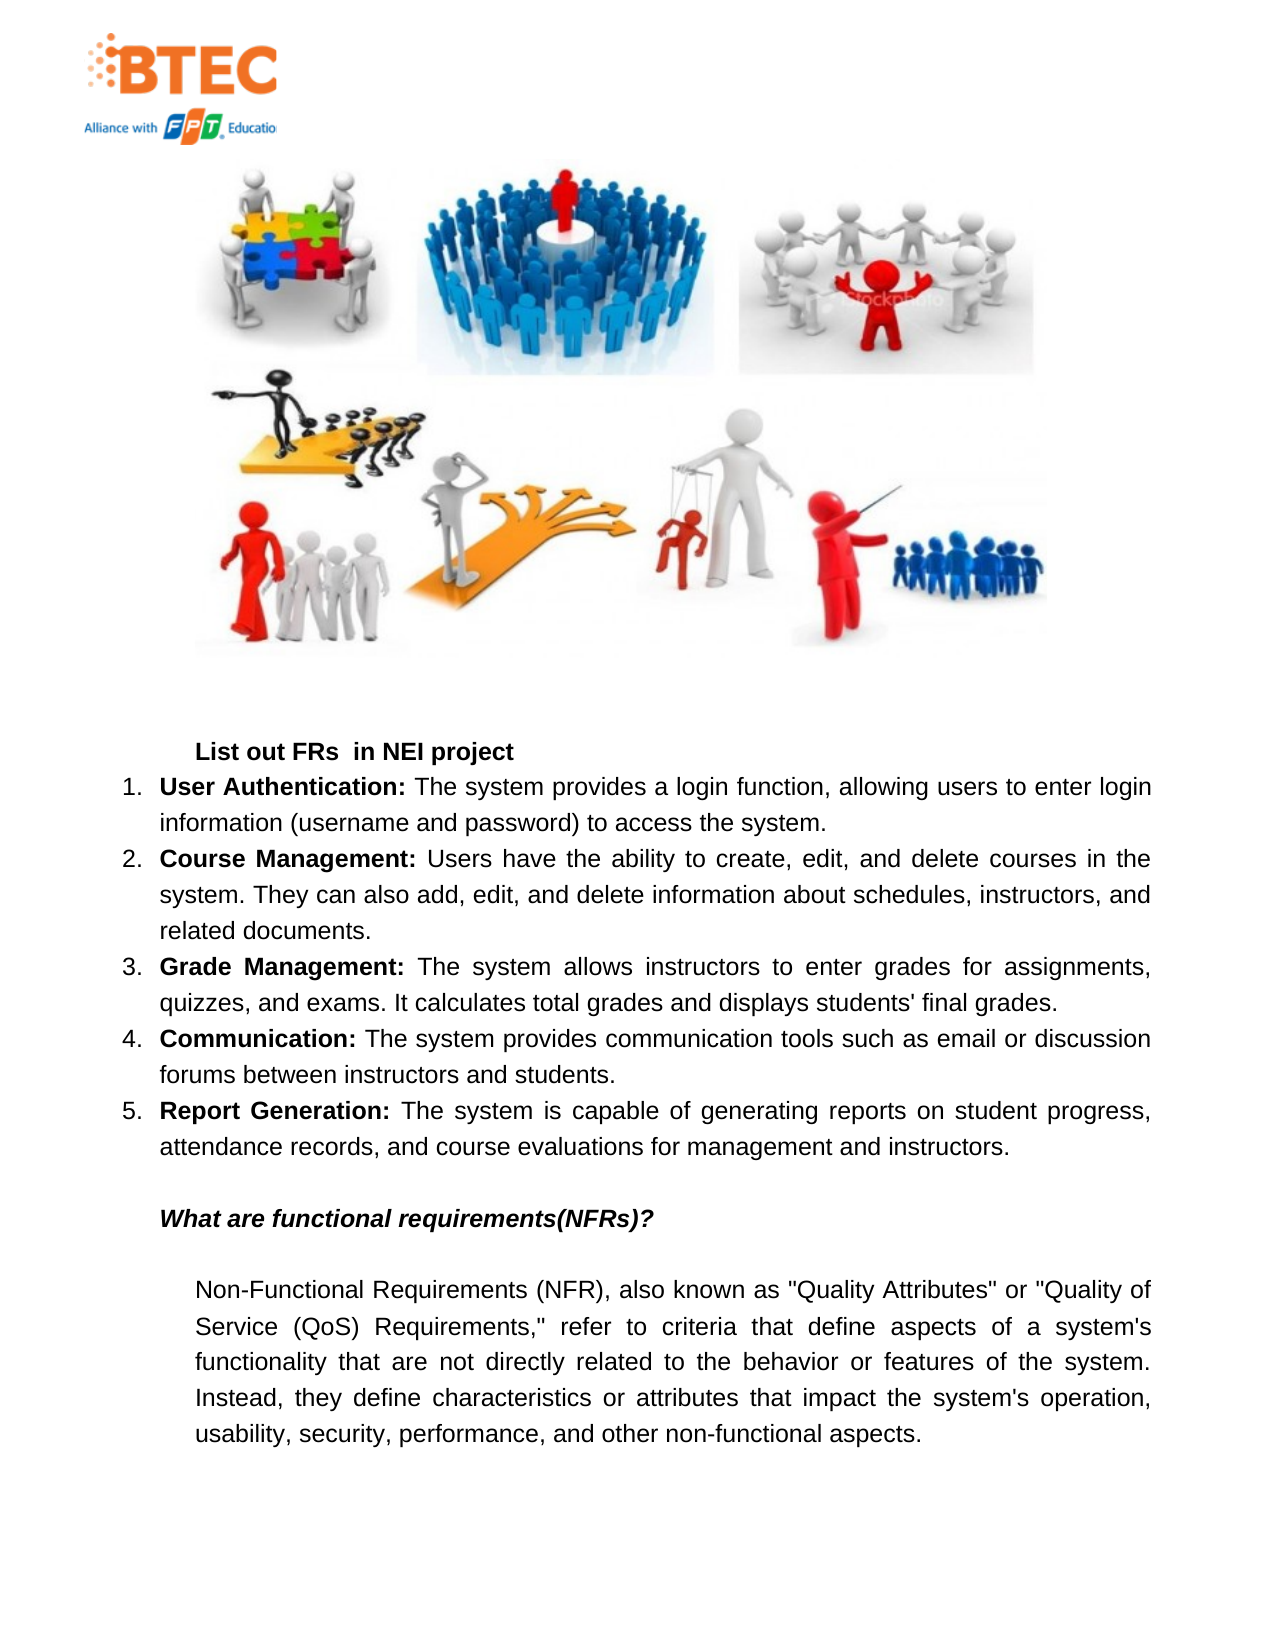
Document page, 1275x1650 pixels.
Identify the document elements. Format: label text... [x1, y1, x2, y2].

list Course Management: Users have the ability to create, edit, and delete courses in the system. They can also add, edit, and delete information about schedules, instructors, and related documents. [122, 844, 1153, 945]
list Non-Functional Requirements (NFR), also known as "Quality Attributes" or "Quality of Service (QoS) Requirements," refer to criteria that define aspects of a system's functionality that are not directly related to the behavior or features of the system. Instead, they define characteristics or attributes that impact the system's operation, usability, security, performance, and other non-functional aspects. [195, 1239, 1153, 1448]
list Grade Management: The system allows instructors to enter grades for assignments, quizzes, and exams. It calculates total grades and displays students' final grades. [122, 952, 1153, 1017]
list List out FRs in NEI project [195, 736, 1153, 765]
list Communication: The system provides communication tools such as email or discussion forums between instructors and students. [122, 1024, 1153, 1089]
list Report Generation: The system is capable of generating reports on student progress, attendance records, and course evaluations for management and instructors. [122, 1096, 1153, 1161]
picture [194, 159, 1048, 658]
list What are functional requirements(NFRs)? [159, 1204, 1153, 1232]
list User Authentication: The system provides a login function, allowing users to enter login information (username and password) to access the system. [122, 772, 1153, 837]
picture [84, 33, 277, 145]
